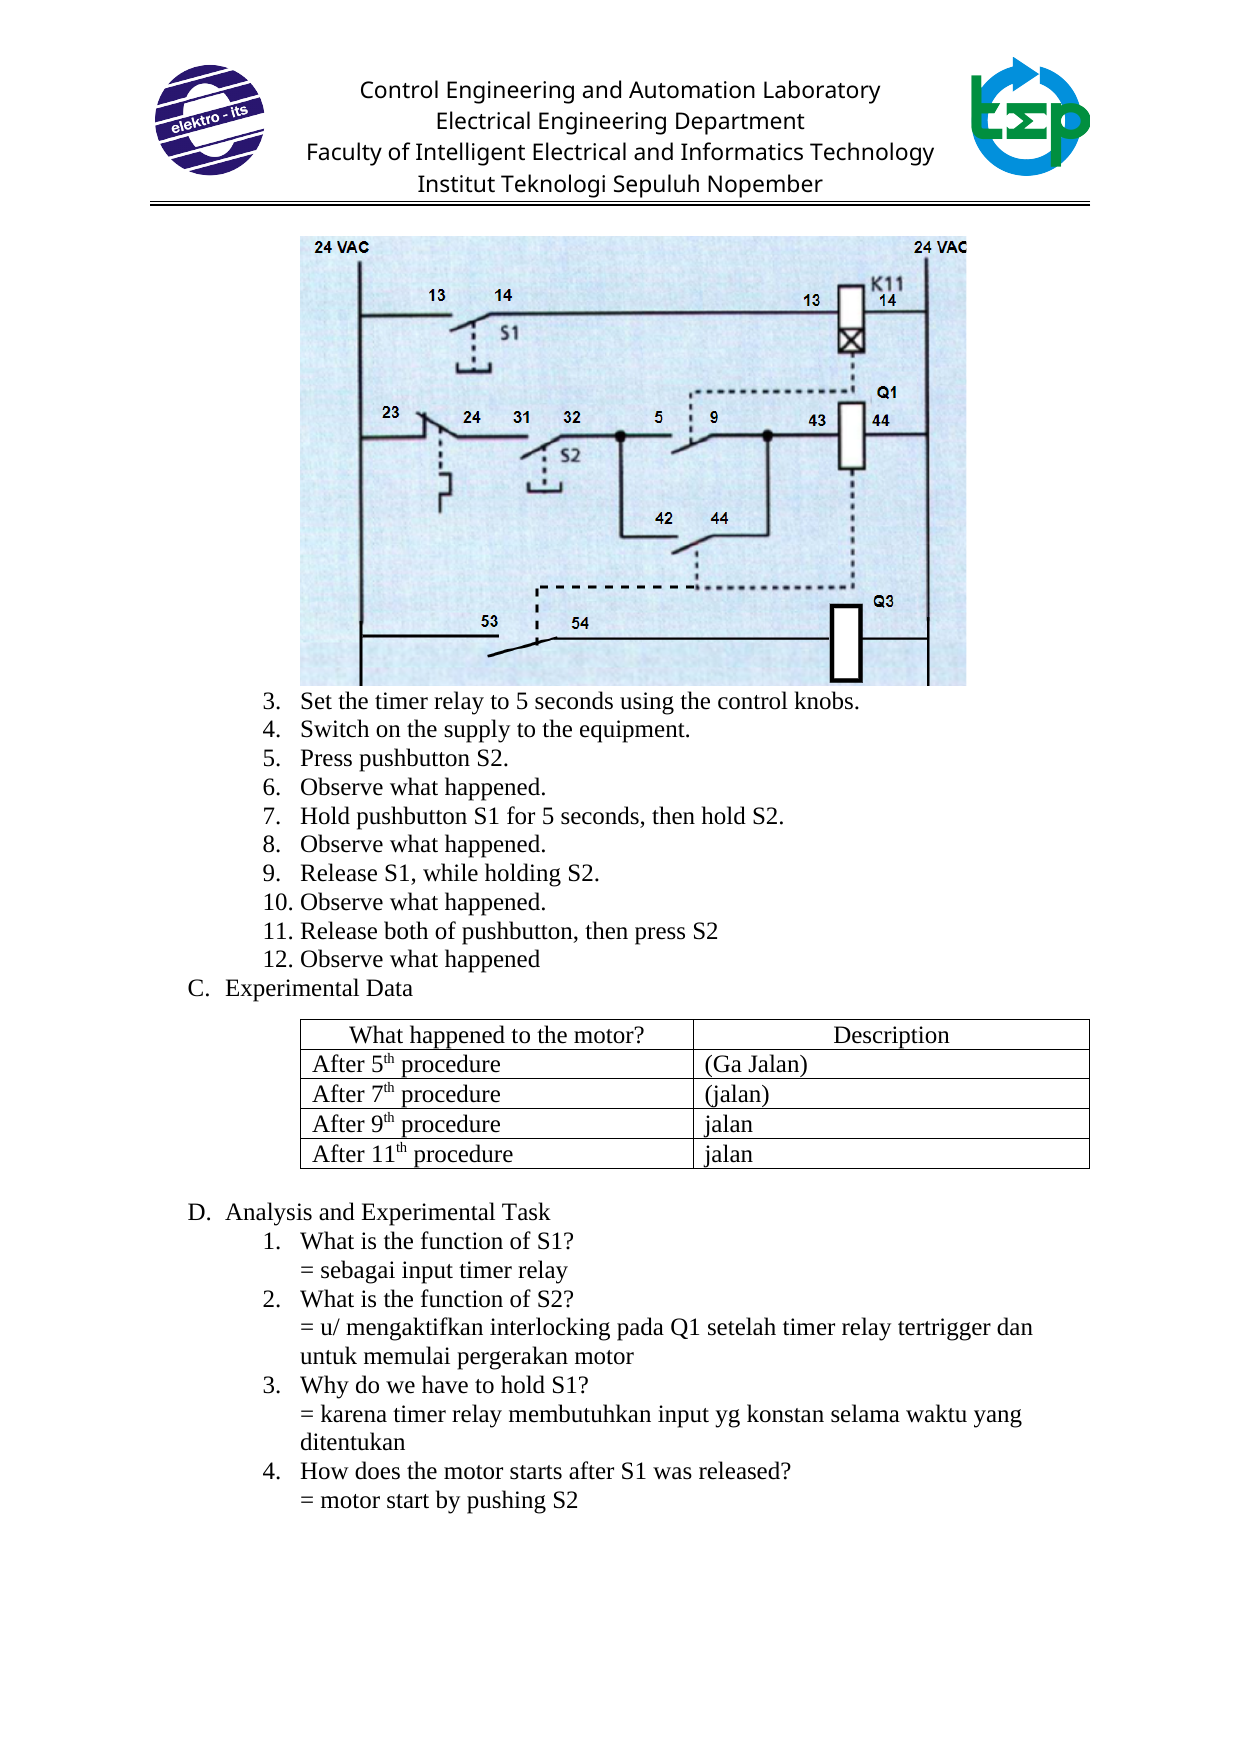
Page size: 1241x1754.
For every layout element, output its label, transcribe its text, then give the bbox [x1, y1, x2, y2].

table_cell After 11th procedure [301, 1139, 693, 1168]
list Observe what happened. [262, 829, 1090, 858]
table_header Description [694, 1020, 1089, 1048]
list = u/ mengaktifkan interlocking pada Q1 setelah timer relay tertrigger dan untuk memulai pergerakan motor [300, 1312, 1090, 1370]
table_cell After 9th procedure [301, 1109, 693, 1138]
list = motor start by pushing S2 [300, 1485, 1090, 1514]
table_cell jalan [694, 1139, 1089, 1168]
picture [150, 61, 270, 179]
table_cell jalan [694, 1109, 1089, 1138]
table_cell (Ga Jalan) [694, 1050, 1089, 1078]
list What is the function of S2? [262, 1284, 1090, 1312]
list Observe what happened. [262, 887, 1090, 916]
list Set the timer relay to 5 seconds using the control knobs. [262, 686, 1090, 714]
list Release both of pushbutton, then press S2 [262, 916, 1090, 944]
list Switch on the supply to the equipment. [262, 714, 1090, 743]
table_cell After 7th procedure [301, 1079, 693, 1108]
list Observe what happened [262, 944, 1090, 973]
list = karena timer relay membutuhkan input yg konstan selama waktu yang ditentukan [300, 1399, 1090, 1456]
picture [300, 236, 967, 686]
list Press pushbutton S2. [262, 743, 1090, 772]
list How does the motor starts after S1 was released? [262, 1456, 1090, 1485]
table_header What happened to the motor? [301, 1020, 693, 1048]
list Hold pushbutton S1 for 5 seconds, then hold S2. [262, 801, 1090, 829]
list Experimental Data [187, 973, 1090, 1002]
list Analysis and Experimental Task [187, 1197, 1090, 1226]
list Observe what happened. [262, 772, 1090, 801]
picture [971, 57, 1090, 176]
table_cell (jalan) [694, 1079, 1089, 1108]
list = sebagai input timer relay [300, 1255, 1090, 1284]
list Release S1, while holding S2. [262, 858, 1090, 887]
table_cell After 5th procedure [301, 1050, 693, 1078]
list What is the function of S1? [262, 1226, 1090, 1255]
list Why do we have to hold S1? [262, 1370, 1090, 1399]
